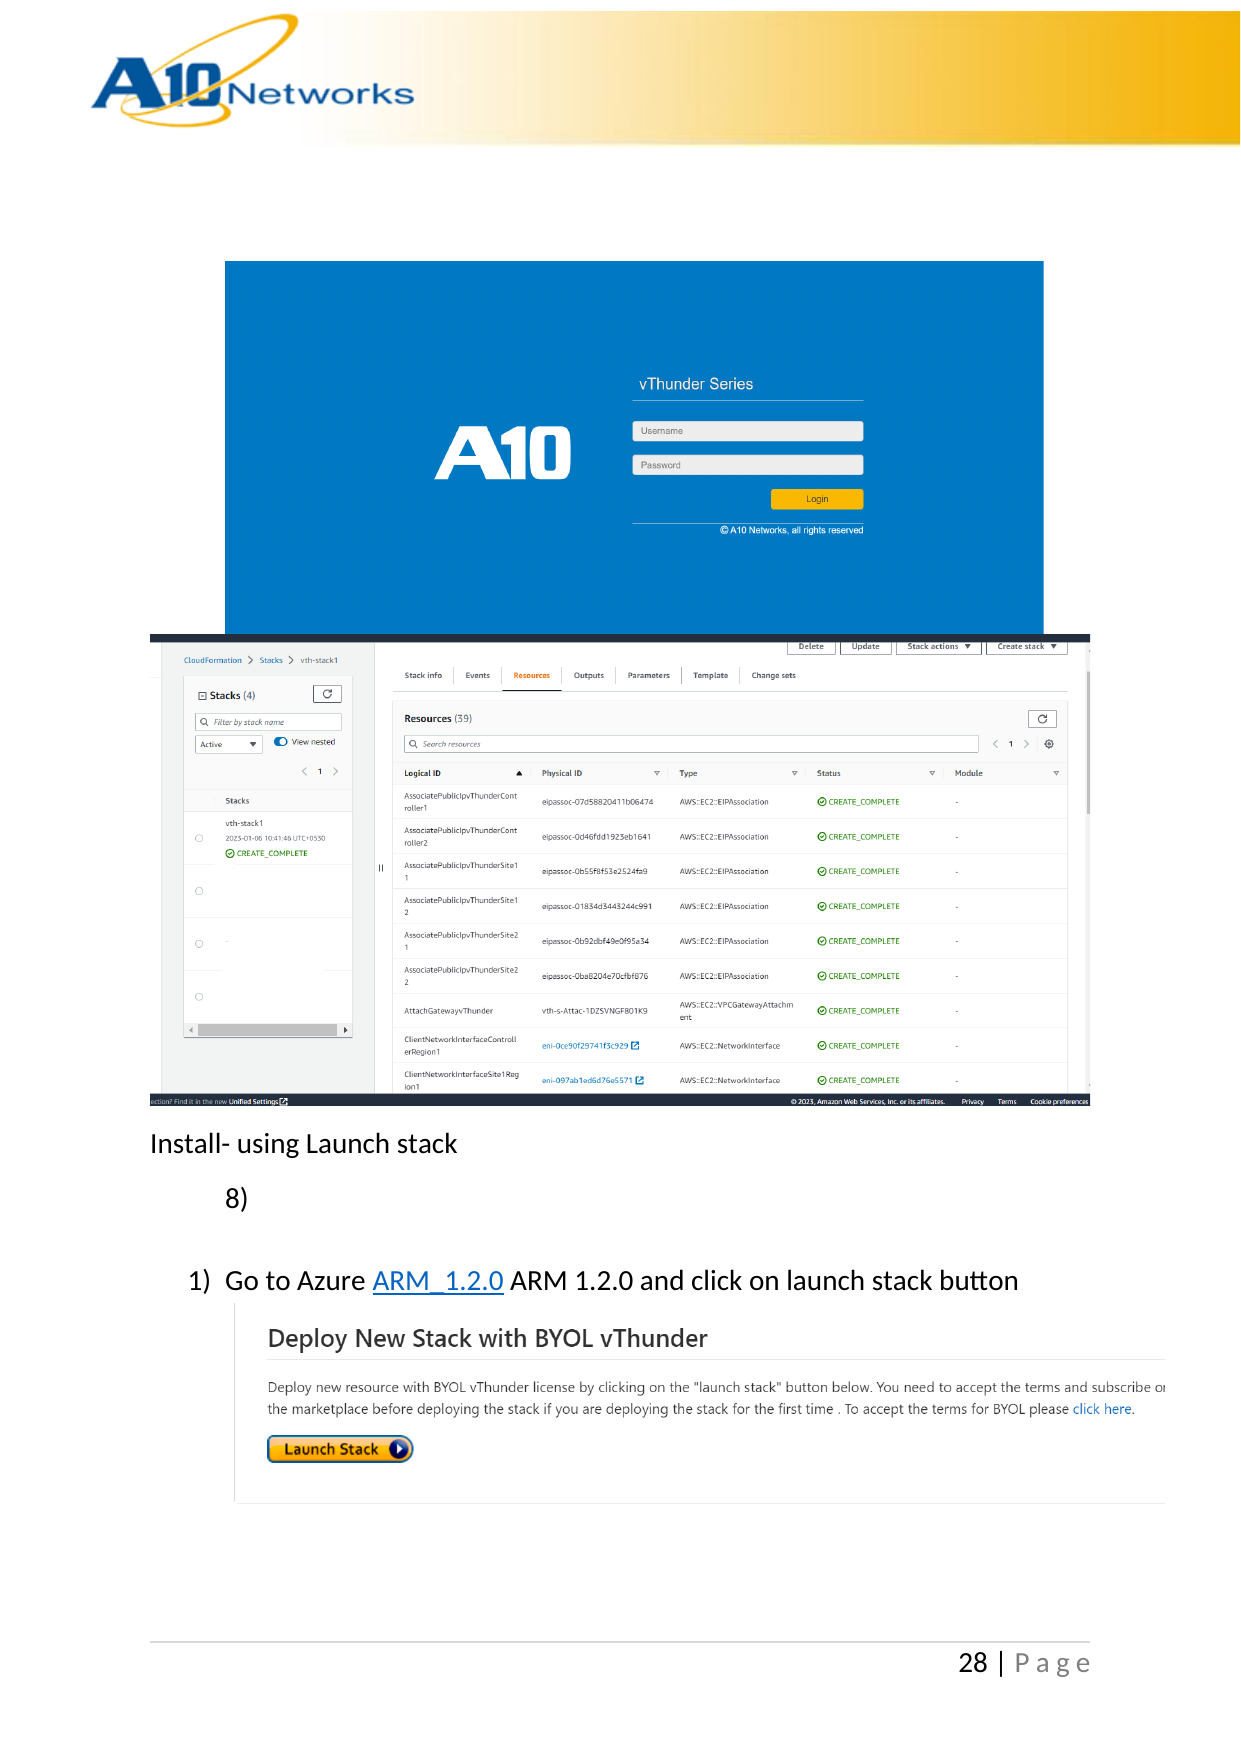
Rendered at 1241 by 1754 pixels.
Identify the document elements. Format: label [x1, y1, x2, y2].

picture [225, 1303, 1166, 1529]
picture [150, 261, 1091, 1106]
picture [0, 11, 1241, 147]
